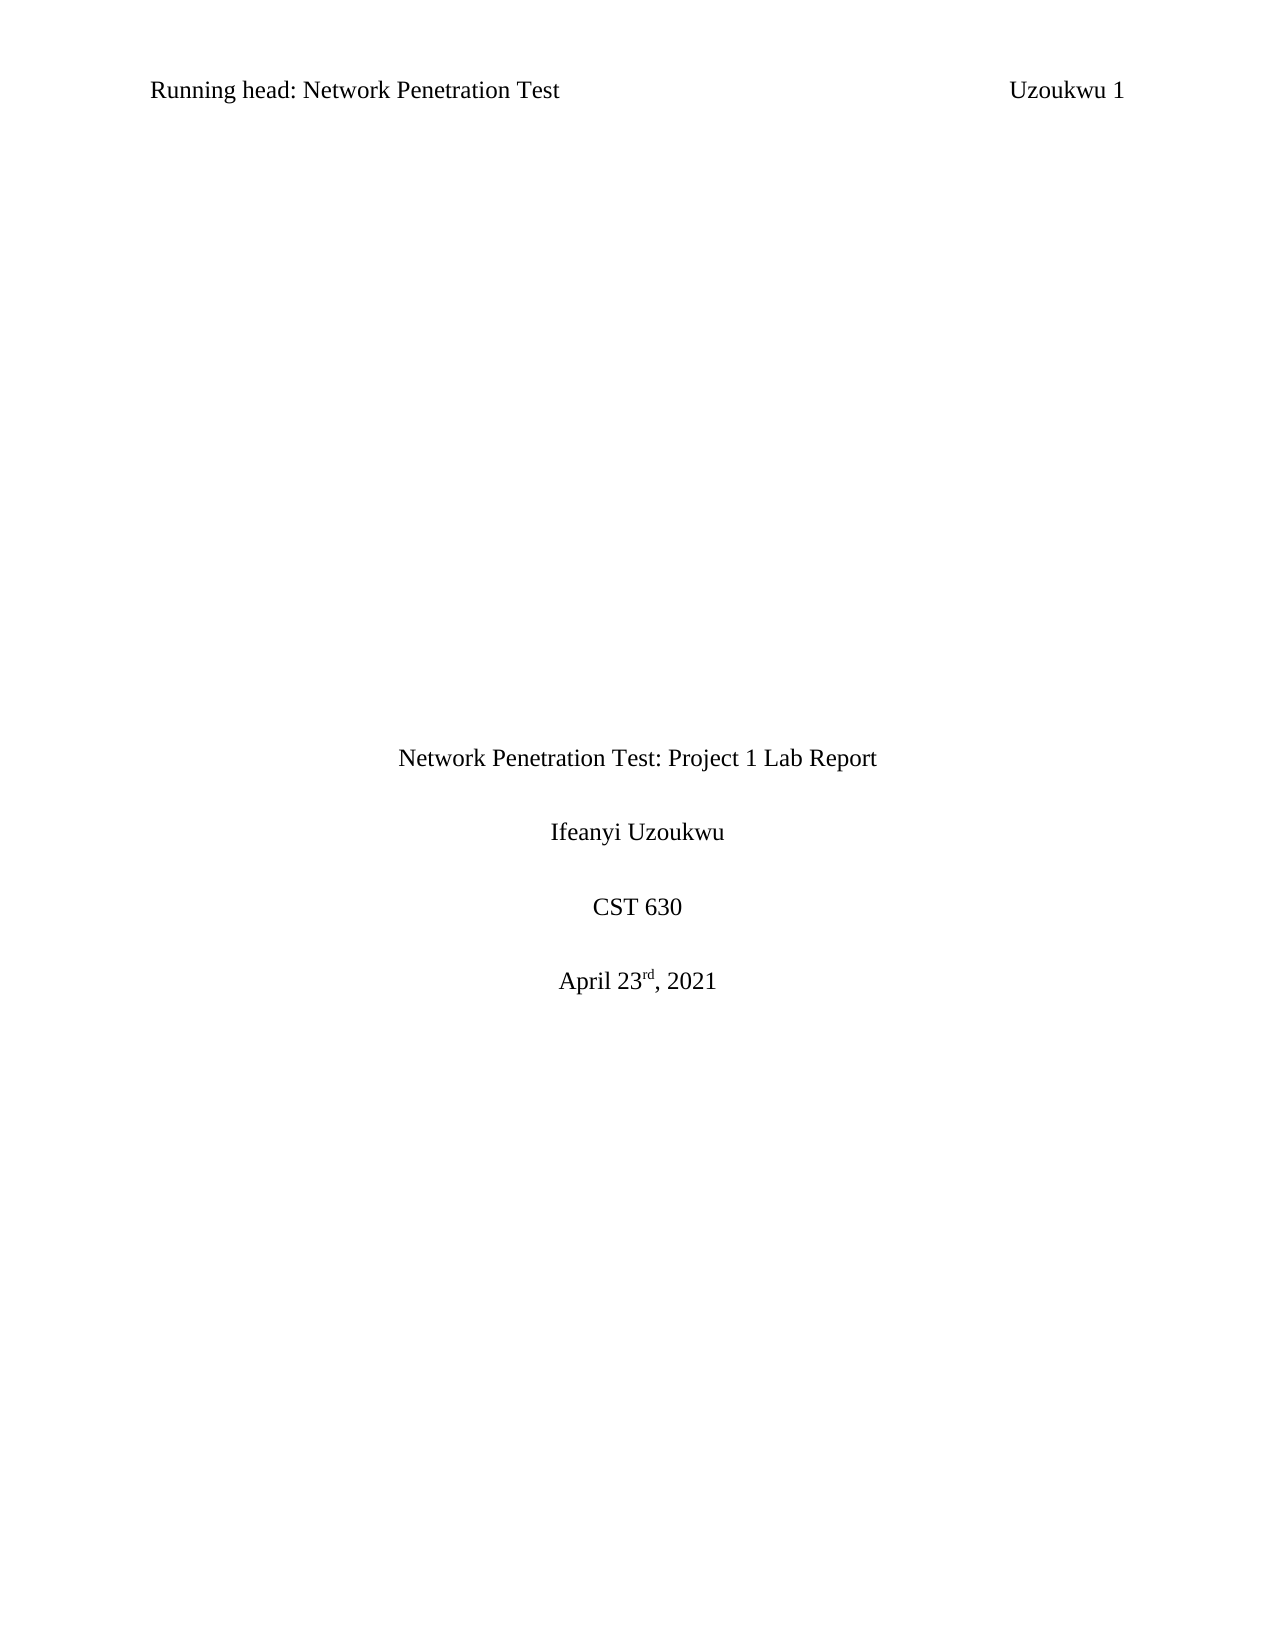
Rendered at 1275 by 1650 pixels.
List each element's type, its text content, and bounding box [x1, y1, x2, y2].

text Ifeanyi Uzoukwu [150, 817, 1125, 846]
text Network Penetration Test: Project 1 Lab Report [150, 743, 1125, 772]
text April 23rd, 2021 [150, 966, 1125, 994]
text CST 630 [150, 892, 1125, 920]
